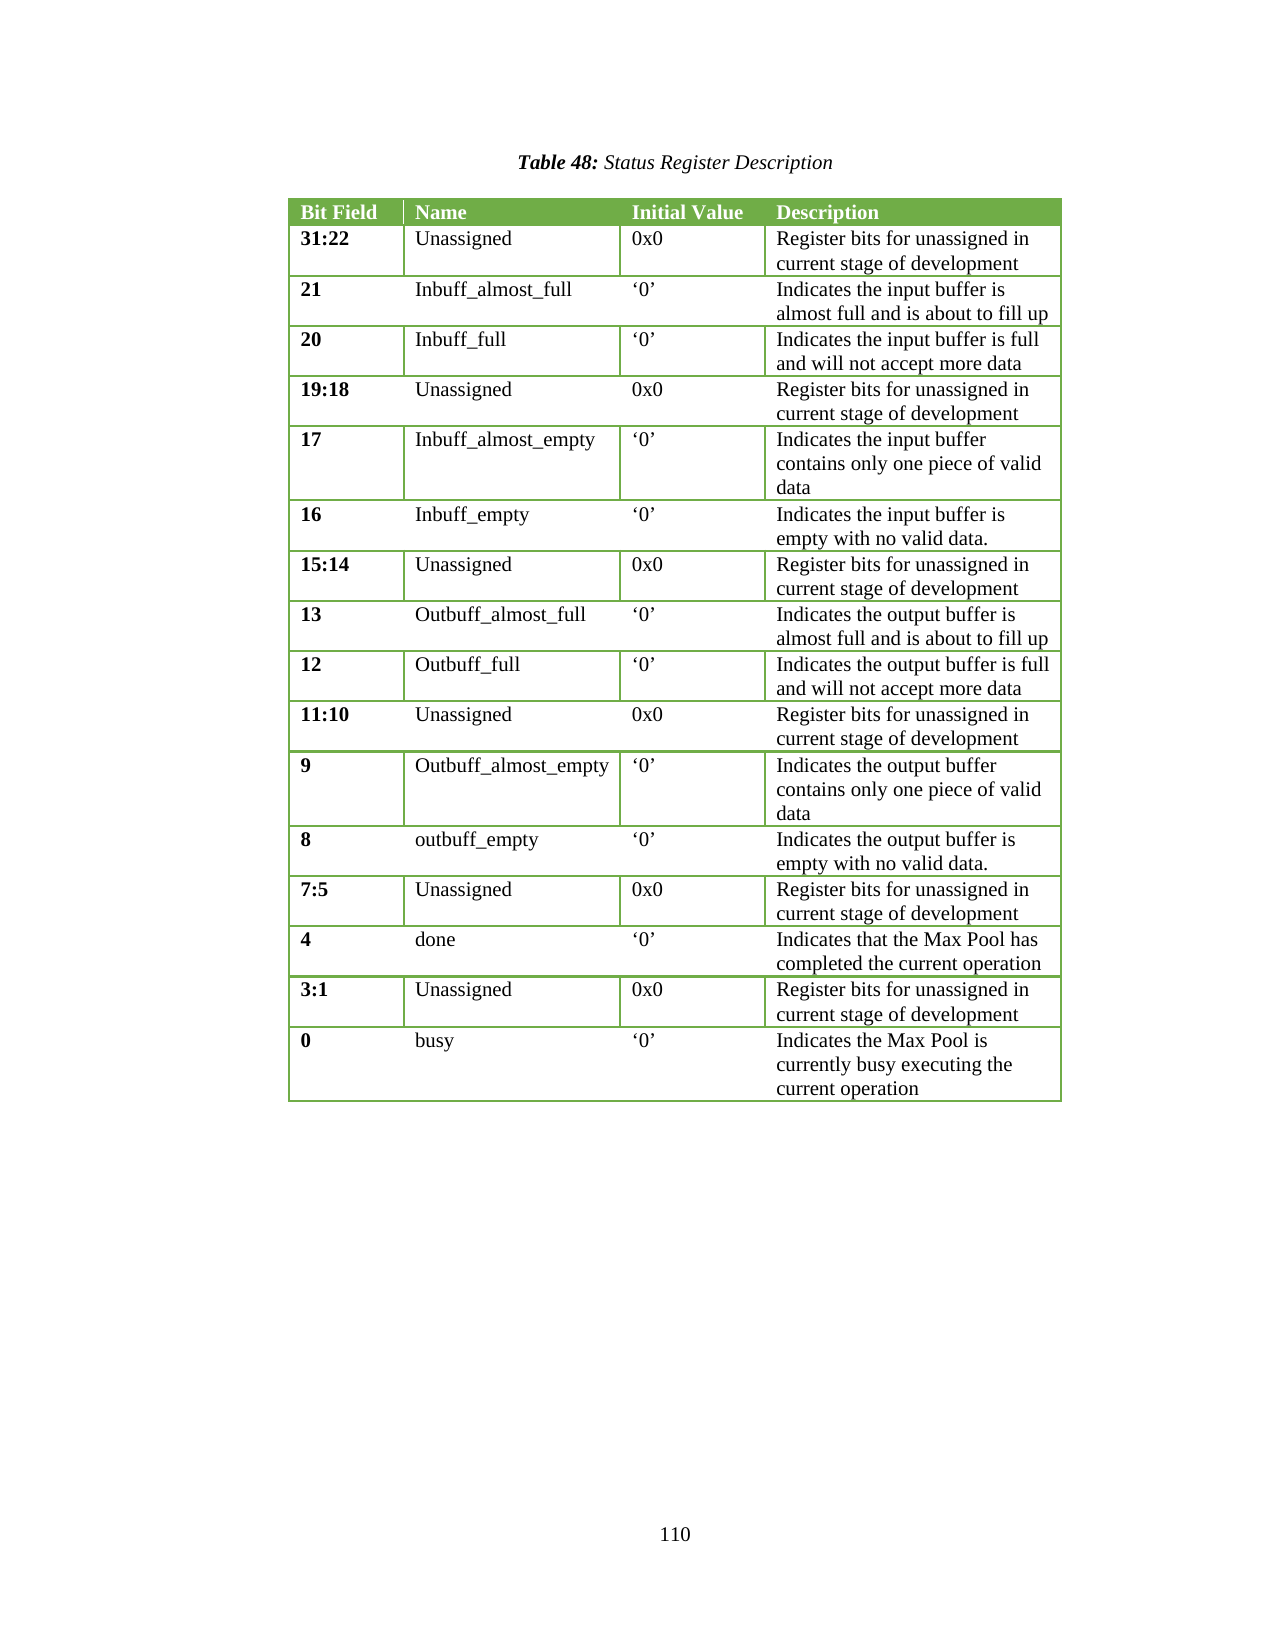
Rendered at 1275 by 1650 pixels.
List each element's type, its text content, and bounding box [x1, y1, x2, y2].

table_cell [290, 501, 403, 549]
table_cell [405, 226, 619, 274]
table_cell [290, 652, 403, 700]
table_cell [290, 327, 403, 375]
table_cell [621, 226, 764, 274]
text Table 48: Status Register Description [225, 150, 1125, 174]
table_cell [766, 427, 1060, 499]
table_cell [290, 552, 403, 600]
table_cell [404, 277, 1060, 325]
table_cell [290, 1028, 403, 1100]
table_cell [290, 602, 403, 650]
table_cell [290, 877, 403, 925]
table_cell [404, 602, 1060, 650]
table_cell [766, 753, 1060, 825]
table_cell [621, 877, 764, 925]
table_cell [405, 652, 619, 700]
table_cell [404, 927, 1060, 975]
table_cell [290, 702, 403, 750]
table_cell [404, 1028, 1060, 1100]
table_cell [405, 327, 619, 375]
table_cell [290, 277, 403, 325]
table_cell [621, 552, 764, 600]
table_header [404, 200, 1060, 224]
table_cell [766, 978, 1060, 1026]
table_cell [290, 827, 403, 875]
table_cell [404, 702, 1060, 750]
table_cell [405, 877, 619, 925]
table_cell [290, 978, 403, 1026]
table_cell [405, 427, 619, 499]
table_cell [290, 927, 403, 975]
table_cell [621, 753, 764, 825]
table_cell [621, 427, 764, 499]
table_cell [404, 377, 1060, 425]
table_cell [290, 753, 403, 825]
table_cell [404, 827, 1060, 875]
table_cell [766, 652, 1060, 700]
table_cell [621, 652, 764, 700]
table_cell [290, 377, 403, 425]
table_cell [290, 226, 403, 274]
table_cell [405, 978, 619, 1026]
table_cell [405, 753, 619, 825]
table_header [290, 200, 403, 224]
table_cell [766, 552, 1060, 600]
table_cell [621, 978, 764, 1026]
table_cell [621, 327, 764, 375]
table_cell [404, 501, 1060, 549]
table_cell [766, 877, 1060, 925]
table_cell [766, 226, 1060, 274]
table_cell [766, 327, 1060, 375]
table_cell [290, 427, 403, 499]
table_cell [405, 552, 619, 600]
